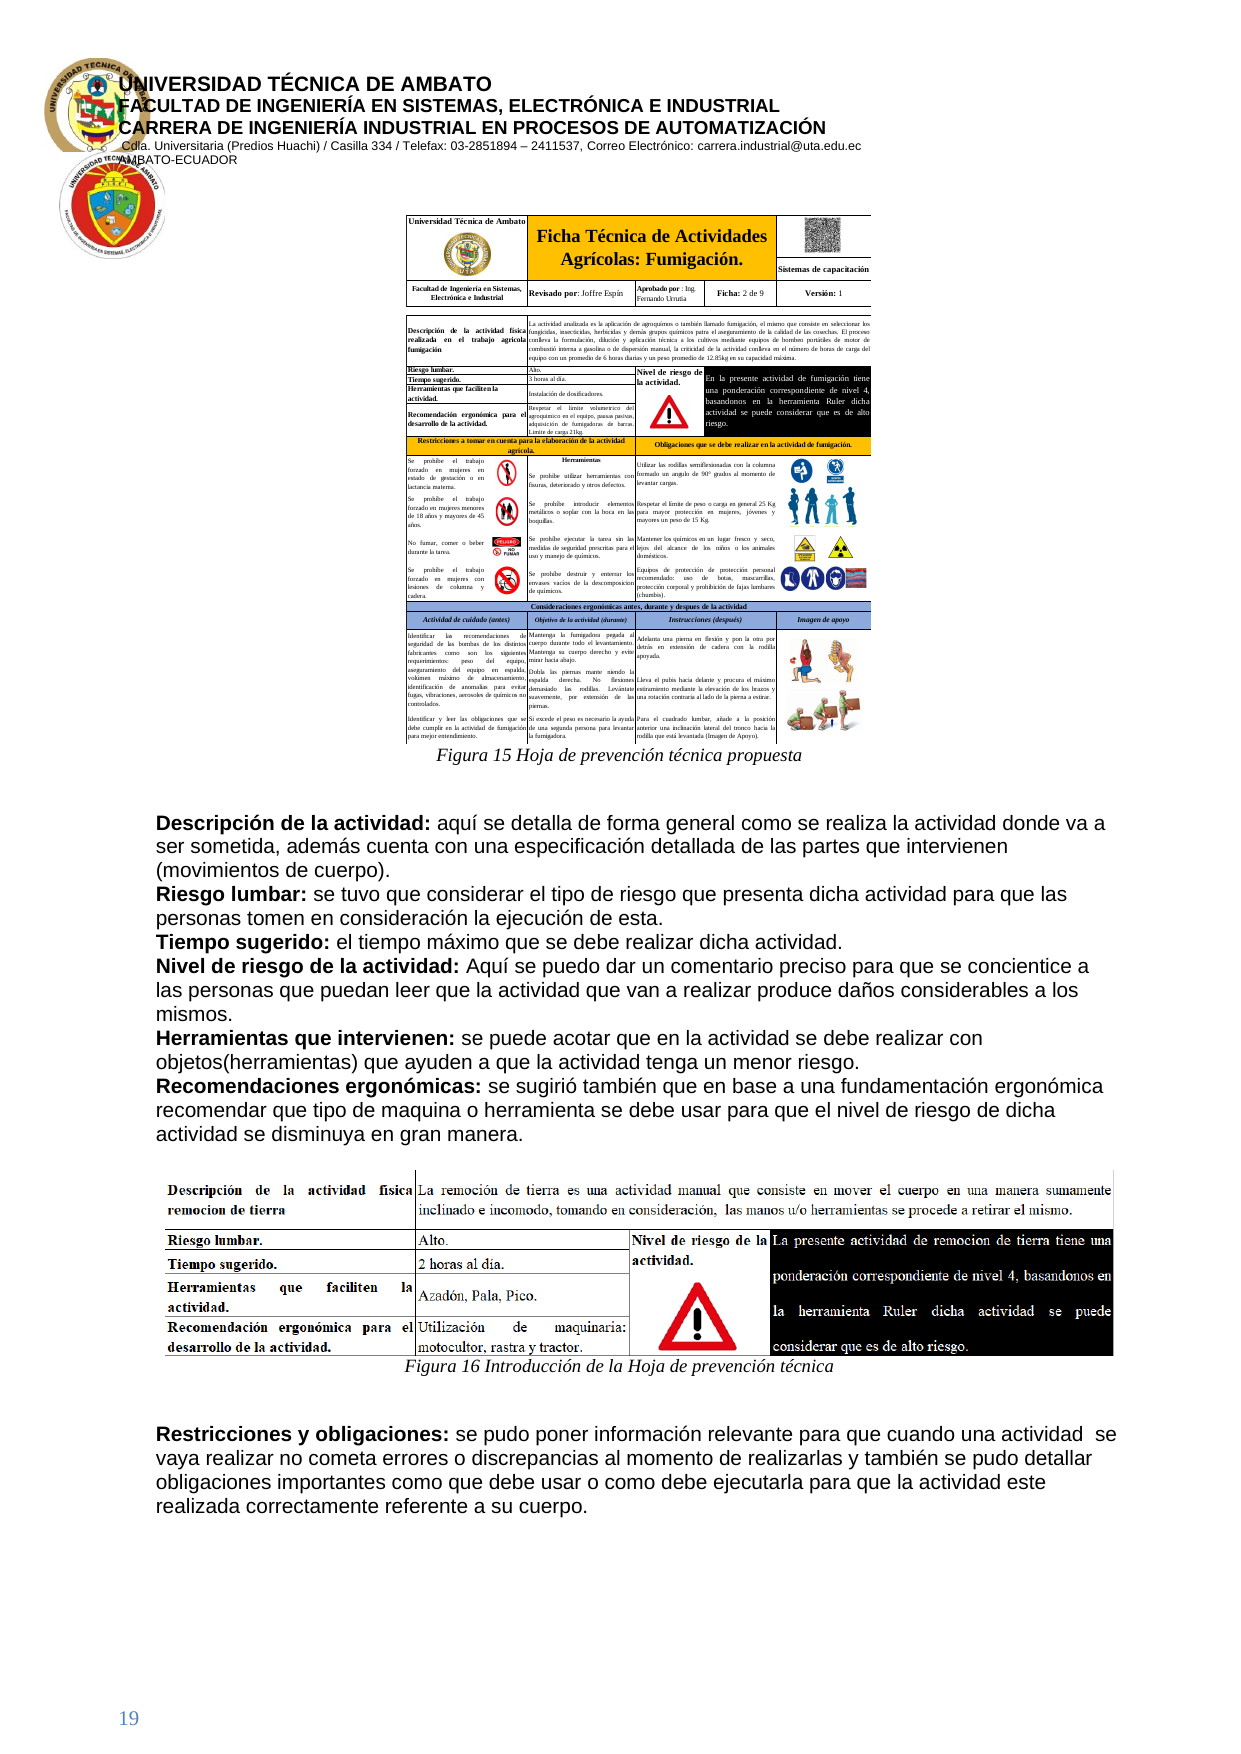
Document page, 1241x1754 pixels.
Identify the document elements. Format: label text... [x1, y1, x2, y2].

text Recomendaciones ergonómicas: se sugirió también que en base a una fundamentación ergonómica recomendar que tipo de maquina o herramienta se debe usar para que el nivel de riesgo de dicha actividad se disminuya en gran manera. [156, 1074, 1122, 1146]
picture [164, 1169, 1114, 1356]
text Riesgo lumbar: se tuvo que considerar el tipo de riesgo que presenta dicha actividad para que las personas tomen en consideración la ejecución de esta. [156, 882, 1122, 930]
text Herramientas que intervienen: se puede acotar que en la actividad se debe realizar con objetos(herramientas) que ayuden a que la actividad tenga un menor riesgo. [156, 1026, 1122, 1074]
picture [44, 58, 165, 259]
picture [146, 101, 151, 110]
text Tiempo sugerido: el tiempo máximo que se debe realizar dicha actividad. [156, 930, 1122, 954]
text Restricciones y obligaciones: se pudo poner información relevante para que cuando una actividad se vaya realizar no cometa errores o discrepancias al momento de realizarlas y también se pudo detallar obligaciones importantes como que debe usar o como debe ejecutarla para que la actividad este realizada correctamente referente a su cuerpo. [156, 1422, 1122, 1518]
text Figura 15 Hoja de prevención técnica propuesta [118, 744, 1122, 766]
text Descripción de la actividad: aquí se detalla de forma general como se realiza la actividad donde va a ser sometida, además cuenta con una especificación detallada de las partes que intervienen (movimientos de cuerpo). [156, 810, 1122, 882]
text Figura 16 Introducción de la Hoja de prevención técnica [118, 1355, 1122, 1377]
text Nivel de riesgo de la actividad: Aquí se puedo dar un comentario preciso para que se concientice a las personas que puedan leer que la actividad que van a realizar produce daños considerables a los mismos. [156, 954, 1122, 1026]
